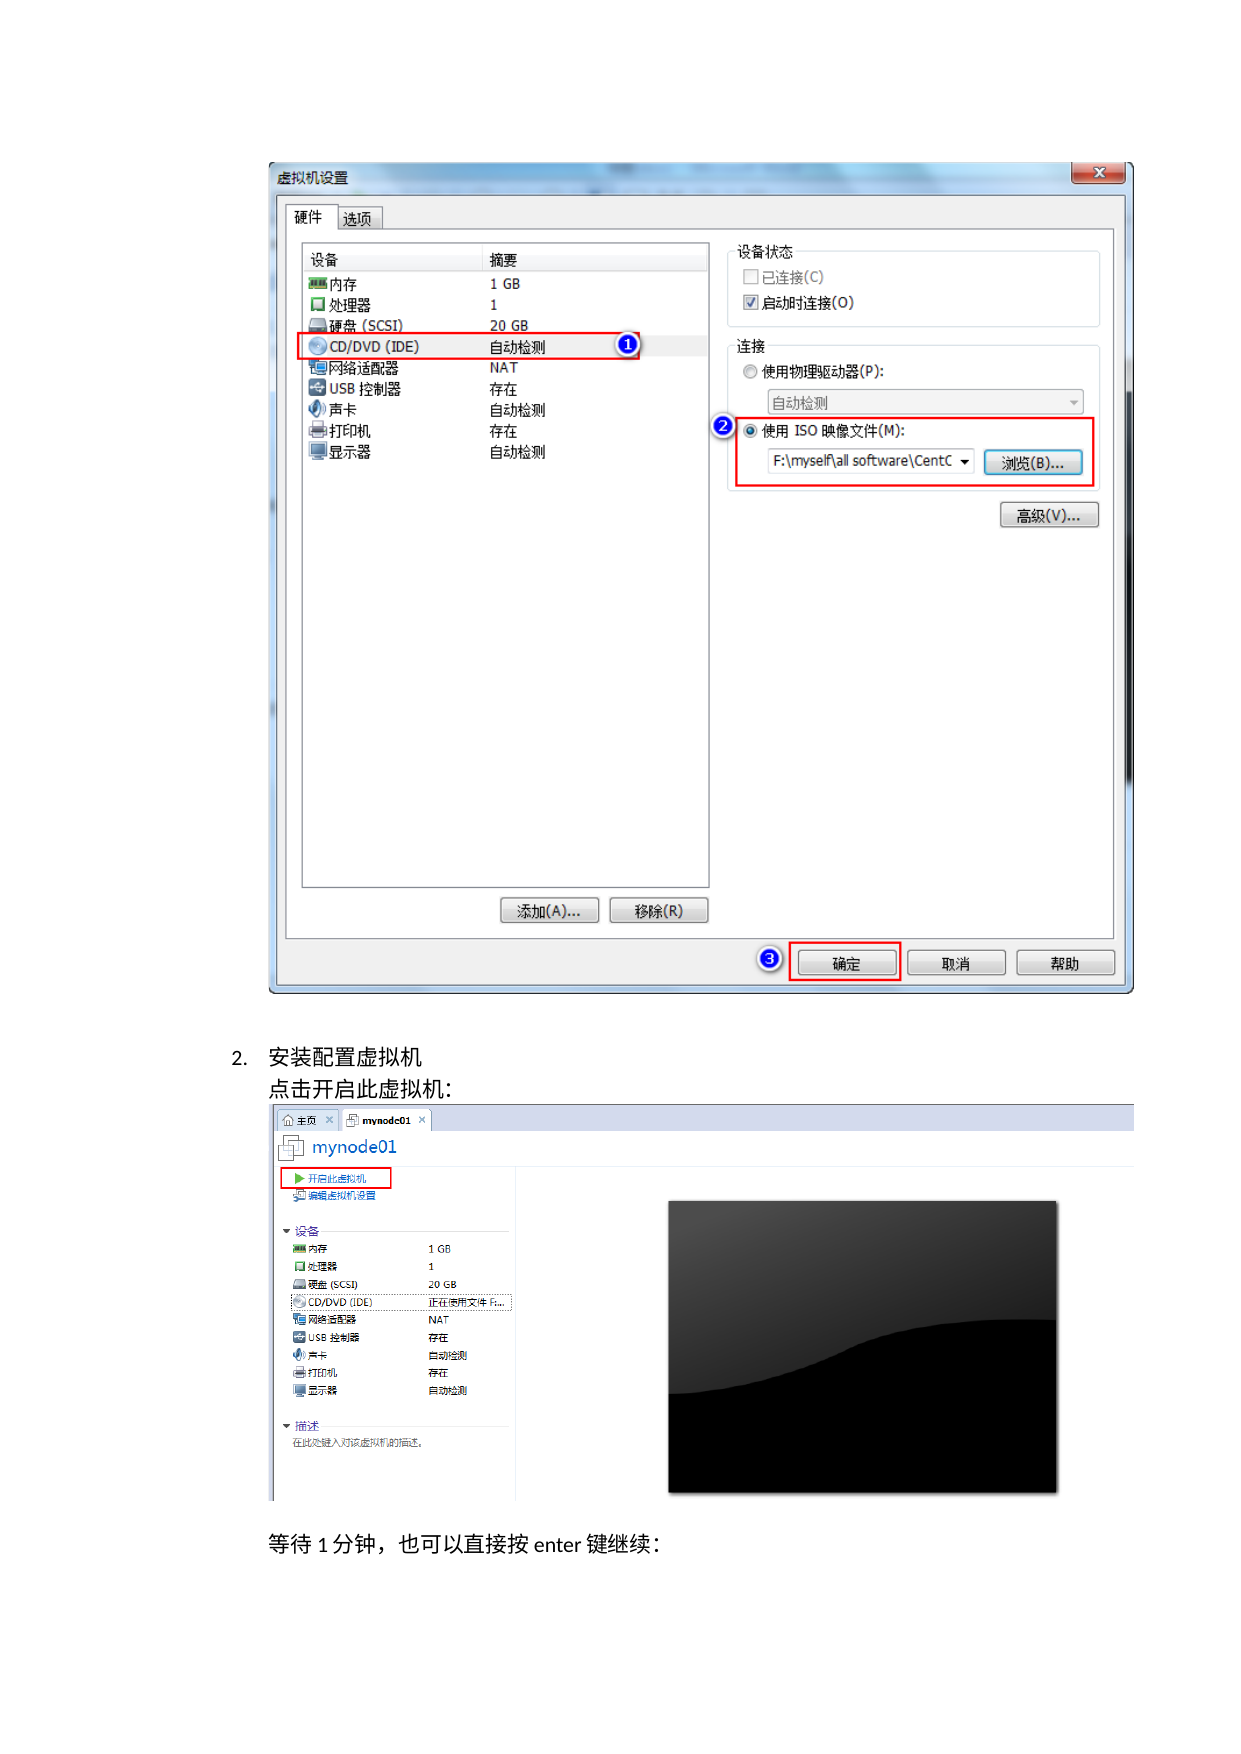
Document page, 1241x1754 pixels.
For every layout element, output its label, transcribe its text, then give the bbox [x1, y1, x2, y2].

list 等待1分钟，也可以直接按enter键继续： [269, 1527, 1053, 1559]
list 安装配置虚拟机 [231, 1039, 1053, 1072]
picture [268, 162, 1134, 994]
picture [268, 1104, 1134, 1501]
list 点击开启此虚拟机： [269, 1072, 1053, 1104]
